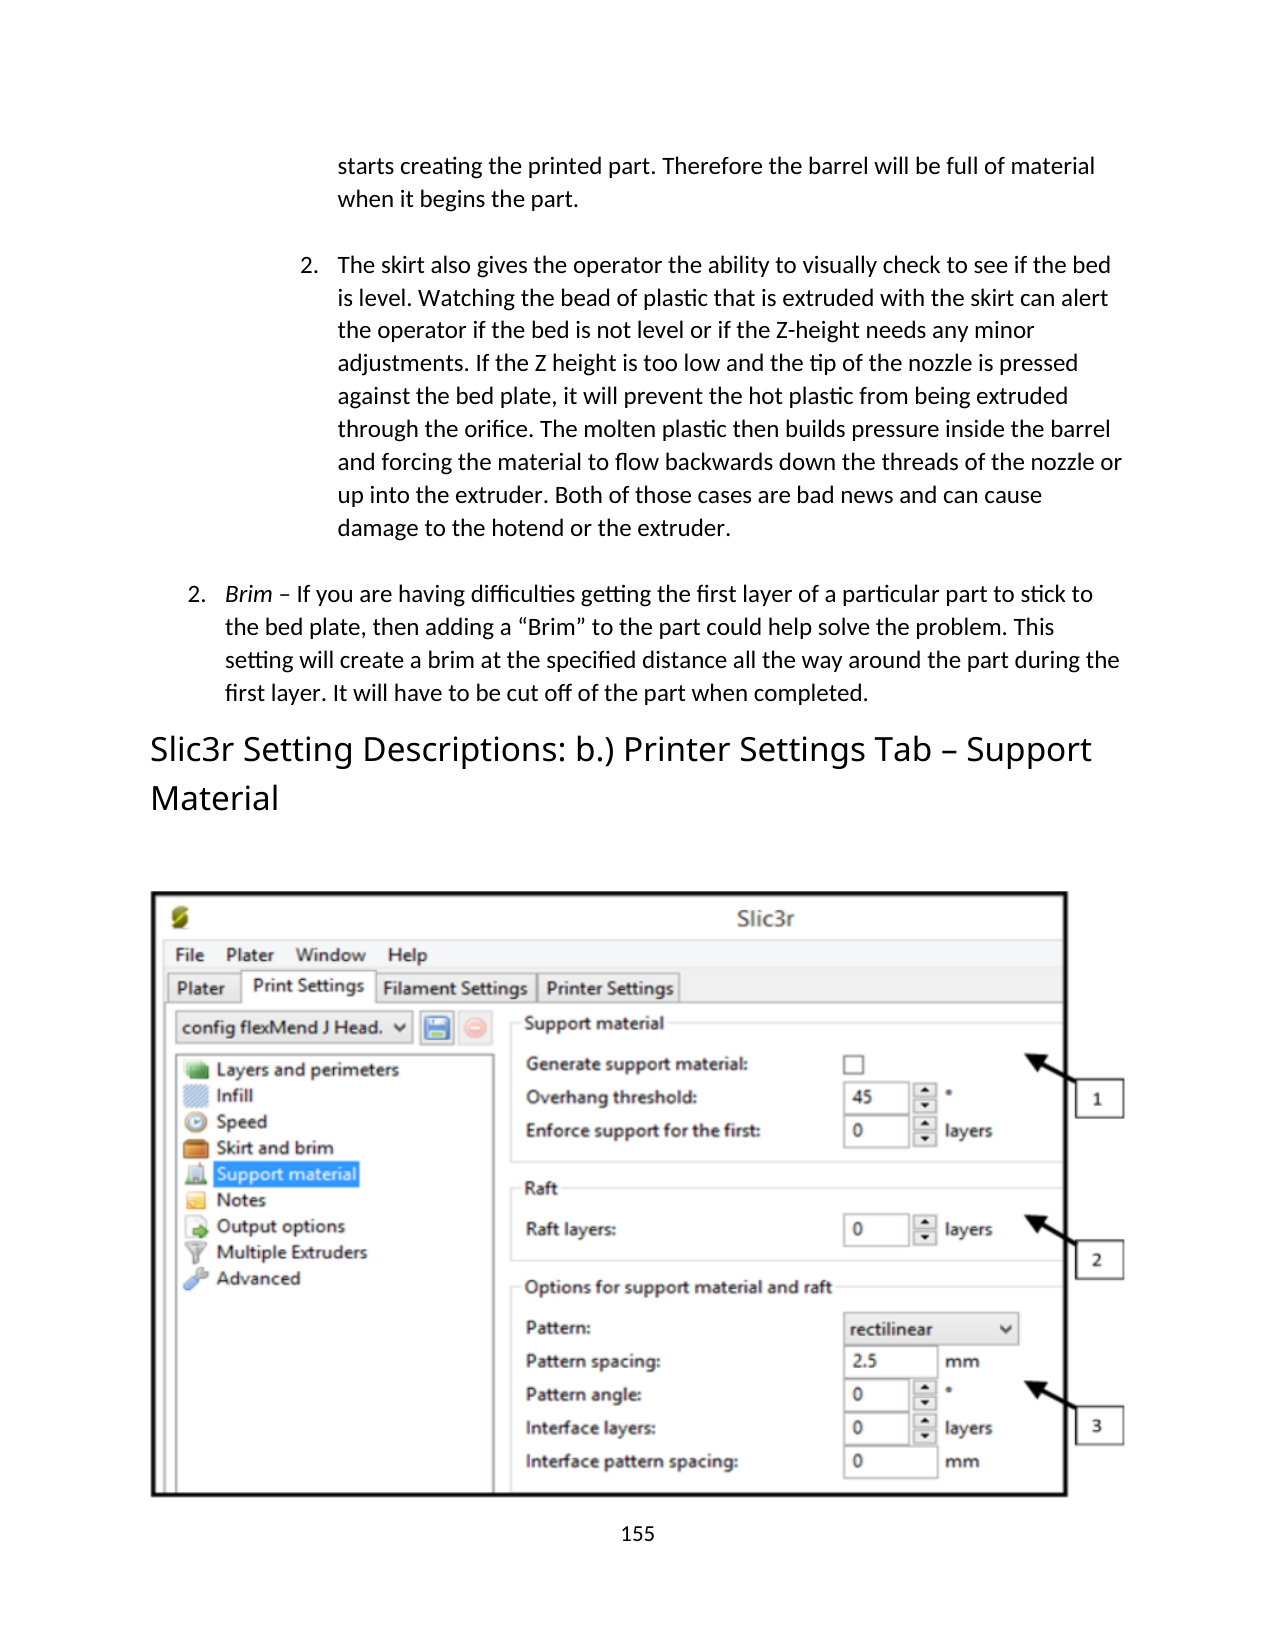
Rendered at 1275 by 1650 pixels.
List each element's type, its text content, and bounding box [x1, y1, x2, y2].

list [300, 150, 1125, 213]
list The skirt also gives the operator the ability to visually check to see if the bed is level. Watching the bead of plastic that is extruded with the skirt can alert the operator if the bed is not level or if the Z-height needs any minor adjustments. If the Z height is too low and the tip of the nozzle is pressed against the bed plate, it will prevent the hot plastic from being extruded through the orifice. The molten plastic then builds pressure inside the barrel and forcing the material to flow backwards down the threads of the nozzle or up into the extruder. Both of those cases are bad news and can cause damage to the hotend or the extruder. [300, 249, 1125, 543]
text Slic3r Setting Descriptions: b.) Printer Settings Tab – Support Material [150, 726, 1125, 821]
list Brim – If you are having difficulties getting the first layer of a particular part to stick to the bed plate, then adding a “Brim” to the part could help solve the problem. This setting will create a brim at the specified distance all the way around the part during the first layer. It will have to be cut off of the part when completed. [187, 578, 1125, 707]
